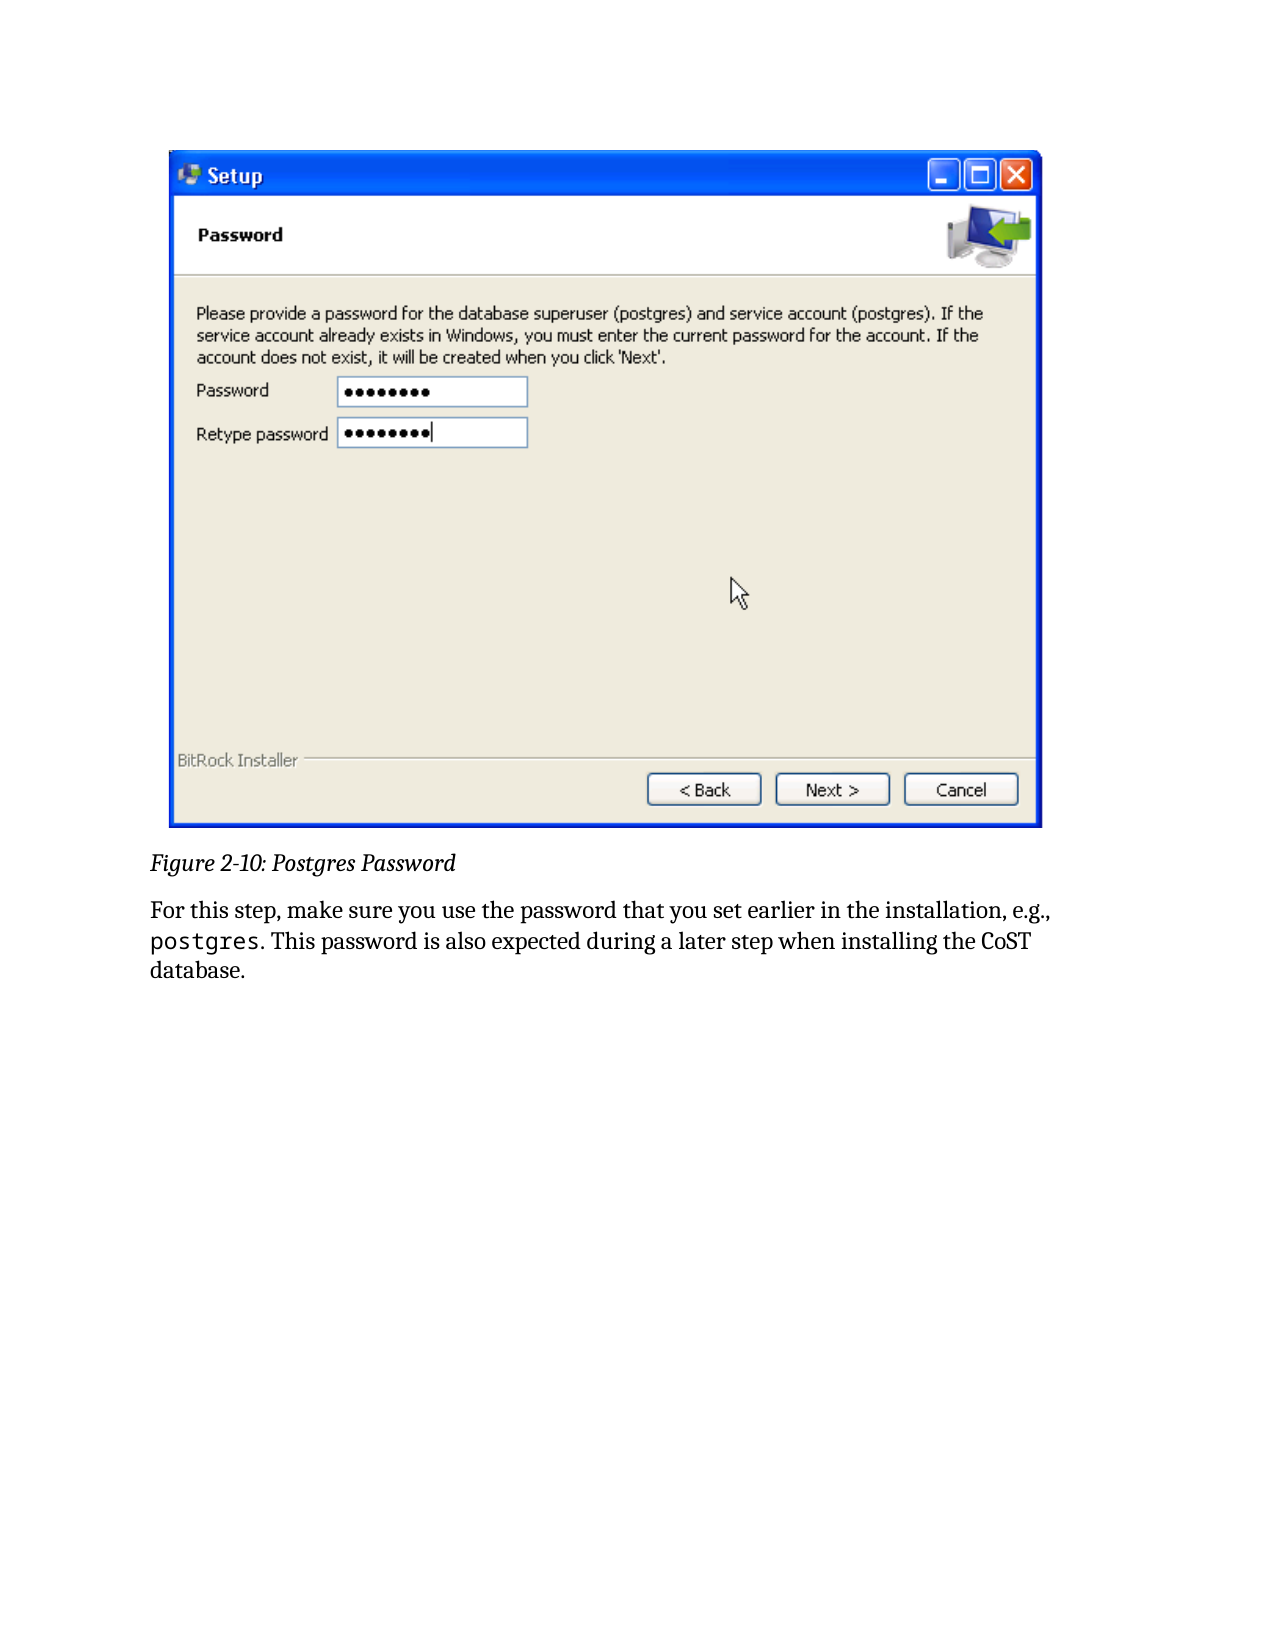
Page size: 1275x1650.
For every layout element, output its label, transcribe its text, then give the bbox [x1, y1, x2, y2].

picture [168, 150, 1044, 828]
text Figure 2-10: Postgres Password [150, 849, 1125, 877]
text For this step, make sure you use the password that you set earlier in the installation, e.g., postgres. This password is also expected during a later step when installing the CoST database. [150, 896, 1125, 985]
